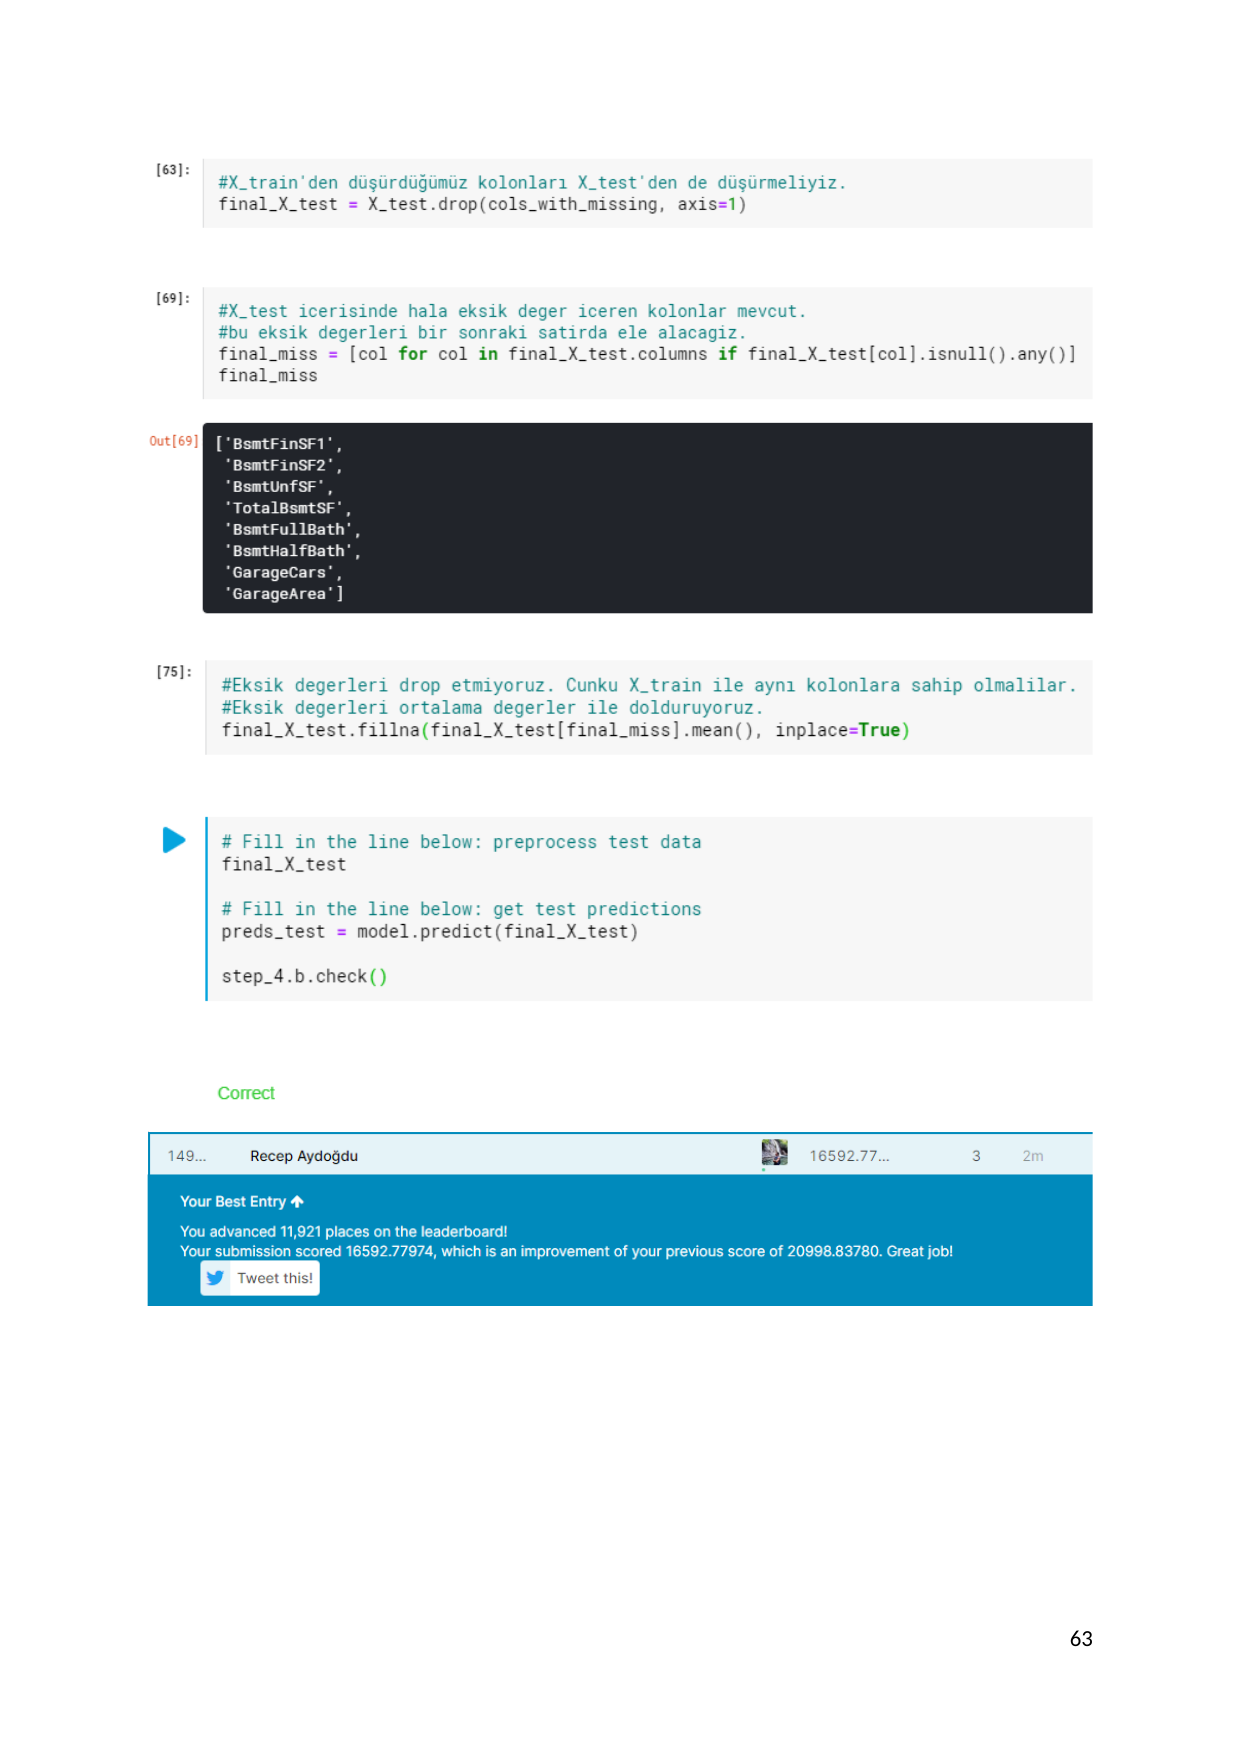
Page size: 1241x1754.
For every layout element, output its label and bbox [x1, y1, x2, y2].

picture [808, 1248, 816, 1255]
picture [480, 1229, 494, 1236]
picture [189, 1199, 211, 1206]
picture [191, 1229, 204, 1236]
picture [816, 1248, 822, 1256]
picture [889, 1249, 900, 1256]
picture [443, 1226, 471, 1236]
picture [928, 1247, 944, 1259]
picture [459, 1249, 468, 1256]
picture [396, 1227, 406, 1235]
picture [681, 1249, 690, 1256]
picture [260, 1226, 275, 1236]
picture [443, 1246, 456, 1256]
picture [535, 1249, 540, 1259]
picture [326, 1229, 332, 1237]
picture [309, 1249, 322, 1256]
picture [292, 1196, 303, 1207]
picture [333, 1227, 361, 1236]
picture [372, 1248, 379, 1256]
picture [244, 1229, 253, 1236]
picture [558, 1249, 565, 1256]
picture [633, 1249, 650, 1259]
picture [258, 1249, 276, 1256]
picture [837, 1247, 843, 1254]
picture [220, 1227, 241, 1236]
picture [435, 1229, 443, 1236]
picture [710, 1249, 718, 1256]
picture [406, 1229, 416, 1236]
picture [695, 1249, 702, 1256]
picture [410, 1247, 417, 1256]
picture [196, 1249, 204, 1256]
picture [426, 1246, 432, 1255]
picture [325, 1250, 335, 1255]
picture [147, 147, 1093, 630]
picture [225, 1246, 234, 1256]
picture [297, 1250, 305, 1255]
picture [730, 1250, 742, 1256]
picture [354, 1248, 360, 1256]
picture [422, 1227, 435, 1236]
picture [260, 1197, 285, 1209]
picture [147, 648, 1093, 1113]
picture [201, 1261, 319, 1295]
picture [299, 1226, 305, 1236]
picture [151, 1135, 1093, 1174]
picture [335, 1246, 341, 1256]
picture [743, 1249, 755, 1256]
picture [377, 1229, 389, 1236]
picture [496, 1227, 502, 1236]
picture [565, 1249, 578, 1256]
picture [217, 1196, 245, 1206]
picture [585, 1249, 599, 1256]
picture [251, 1196, 257, 1206]
